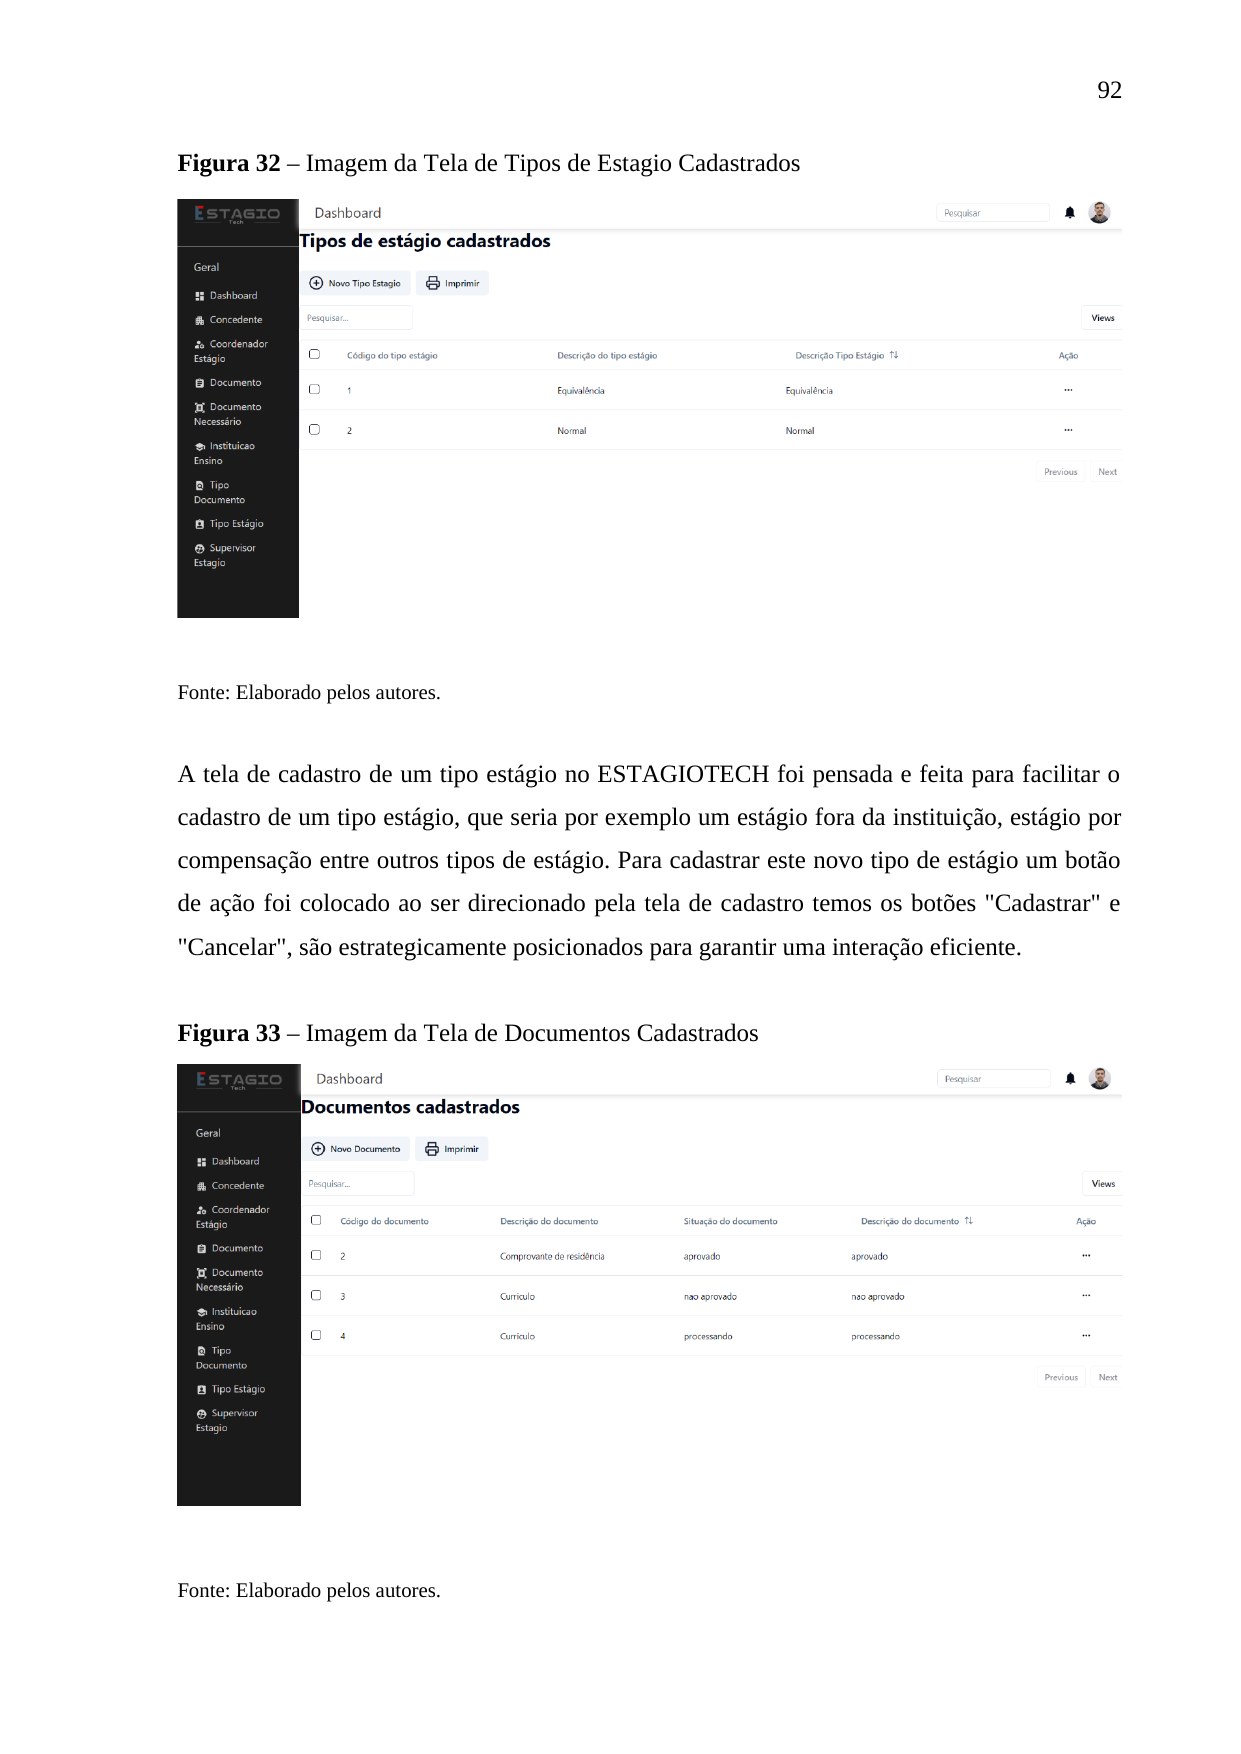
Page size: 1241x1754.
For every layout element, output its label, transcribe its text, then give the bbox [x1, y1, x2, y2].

text Figura 33 – Imagem da Tela de Documentos Cadastrados [177, 1018, 1122, 1047]
text A tela de cadastro de um tipo estágio no ESTAGIOTECH foi pensada e feita para facilitar o cadastro de um tipo estágio, que seria por exemplo um estágio fora da instituição, estágio por compensação entre outros tipos de estágio. Para cadastrar este novo tipo de estágio um botão de ação foi colocado ao ser direcionado pela tela de cadastro temos os botões "Cadastrar" e "Cancelar", são estrategicamente posicionados para garantir uma interação eficiente. [177, 759, 1122, 960]
text Fonte: Elaborado pelos autores. [177, 680, 1122, 704]
picture [177, 1064, 1123, 1506]
picture [177, 199, 1123, 618]
text Figura 32 – Imagem da Tela de Tipos de Estagio Cadastrados [177, 148, 1122, 176]
text Fonte: Elaborado pelos autores. [177, 1577, 1122, 1602]
